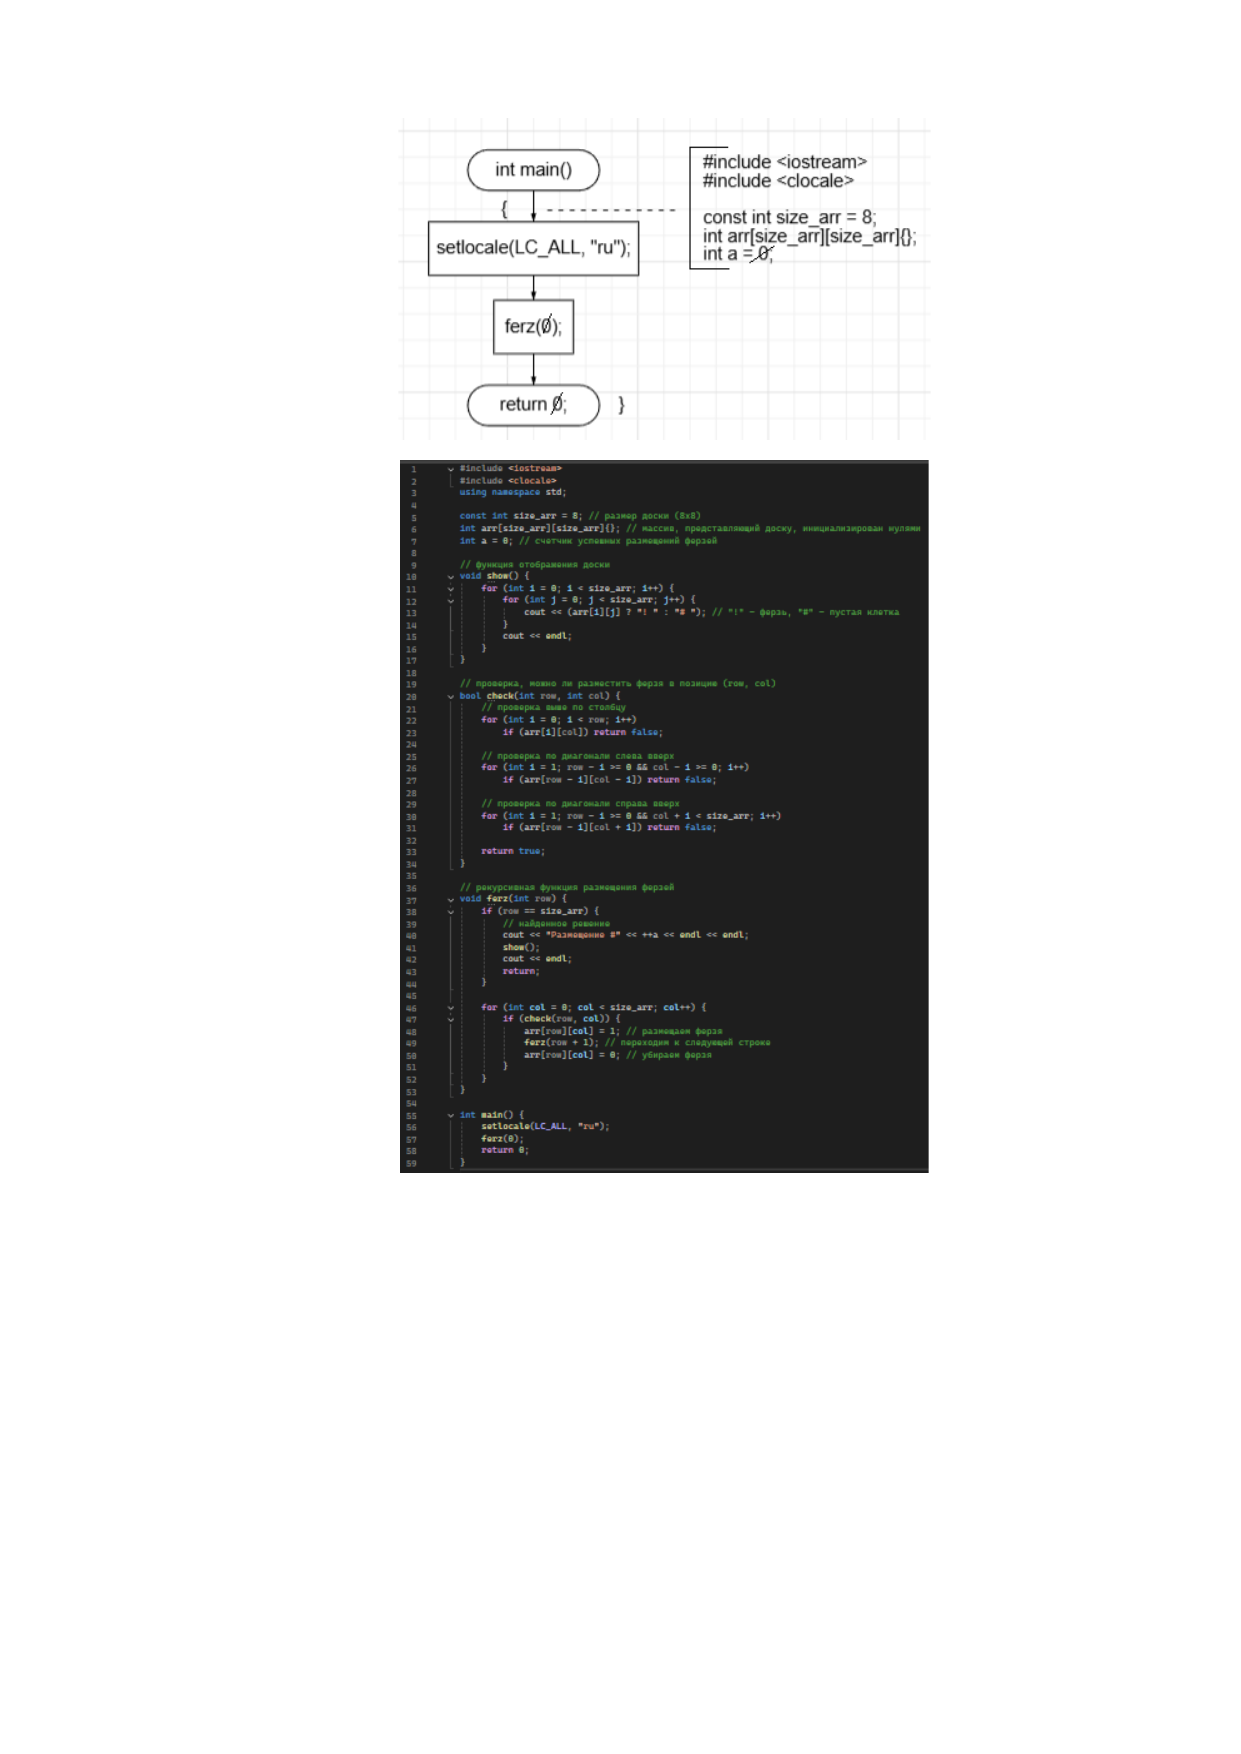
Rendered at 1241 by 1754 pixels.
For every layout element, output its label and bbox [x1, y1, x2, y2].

picture [400, 460, 929, 1173]
picture [398, 118, 931, 440]
